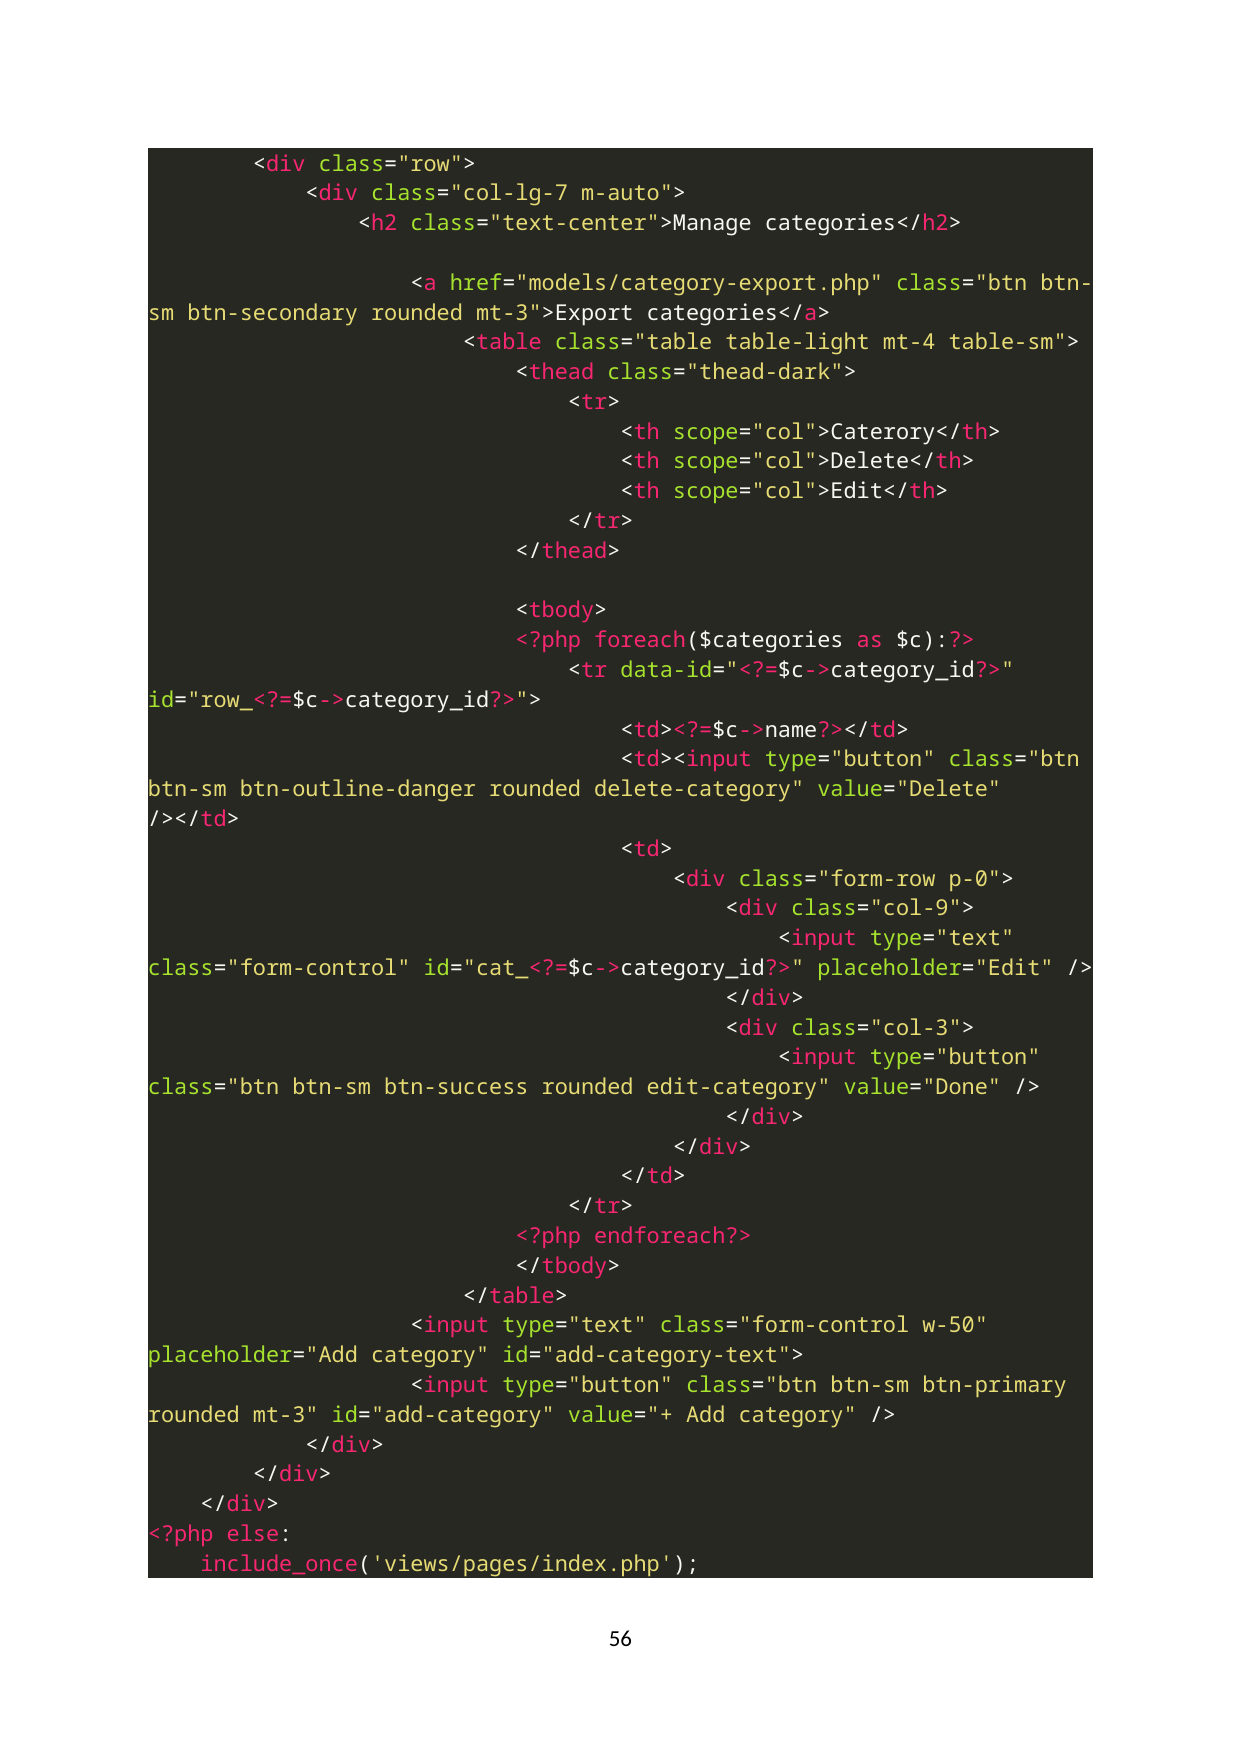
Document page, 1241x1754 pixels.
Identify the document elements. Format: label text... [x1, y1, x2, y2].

text <input type="text" class="form-control" id="cat_<?=$c->category_id?>" placeholder="Edit" /> [148, 922, 1093, 982]
text <input type="text" class="form-control w-50" placeholder="Add category" id="add-category-text"> [148, 1309, 1093, 1369]
text <input type="button" class="btn btn-sm btn-success rounded edit-category" value="Done" /> [148, 1041, 1093, 1101]
text <?php foreach($categories as $c):?> [148, 624, 1093, 654]
text </div> [148, 1131, 1093, 1161]
text <td><?=$c->name?></td> [148, 714, 1093, 743]
text <tr> [148, 386, 1093, 416]
text <table class="table table-light mt-4 table-sm"> [148, 326, 1093, 356]
text </div> [148, 1101, 1093, 1131]
text <th scope="col">Edit</th> [148, 475, 1093, 505]
text </td> [148, 1161, 1093, 1190]
text </div> [148, 1429, 1093, 1458]
text <thead class="thead-dark"> [148, 356, 1093, 386]
text <div class="form-row p-0"> [148, 863, 1093, 892]
text <tbody> [148, 594, 1093, 624]
text <th scope="col">Delete</th> [148, 446, 1093, 475]
text <input type="button" class="btn btn-sm btn-primary rounded mt-3" id="add-category" value="+ Add category" /> [148, 1369, 1093, 1429]
text </tr> [148, 1190, 1093, 1220]
text </div> [148, 1488, 1093, 1518]
text </tr> [148, 505, 1093, 535]
text include_once('views/pages/index.php'); [148, 1548, 1093, 1578]
text <tr data-id="<?=$c->category_id?>" id="row_<?=$c->category_id?>"> [148, 654, 1093, 714]
text <?php else: [148, 1518, 1093, 1548]
text <div class="col-3"> [148, 1012, 1093, 1041]
text </div> [148, 982, 1093, 1012]
text <div class="row"> [148, 148, 1093, 177]
text <td> [148, 833, 1093, 863]
text <div class="col-lg-7 m-auto"> [148, 177, 1093, 207]
text <div class="col-9"> [148, 892, 1093, 922]
text </tbody> [148, 1250, 1093, 1280]
text <h2 class="text-center">Manage categories</h2> [148, 207, 1093, 237]
text </div> [148, 1458, 1093, 1488]
text <th scope="col">Caterory</th> [148, 416, 1093, 446]
text <?php endforeach?> [148, 1220, 1093, 1250]
text <a href="models/category-export.php" class="btn btn-sm btn-secondary rounded mt-3">Export categories</a> [148, 267, 1093, 326]
text </table> [148, 1280, 1093, 1309]
text <td><input type="button" class="btn btn-sm btn-outline-danger rounded delete-category" value="Delete" /></td> [148, 743, 1093, 833]
text </thead> [148, 535, 1093, 565]
